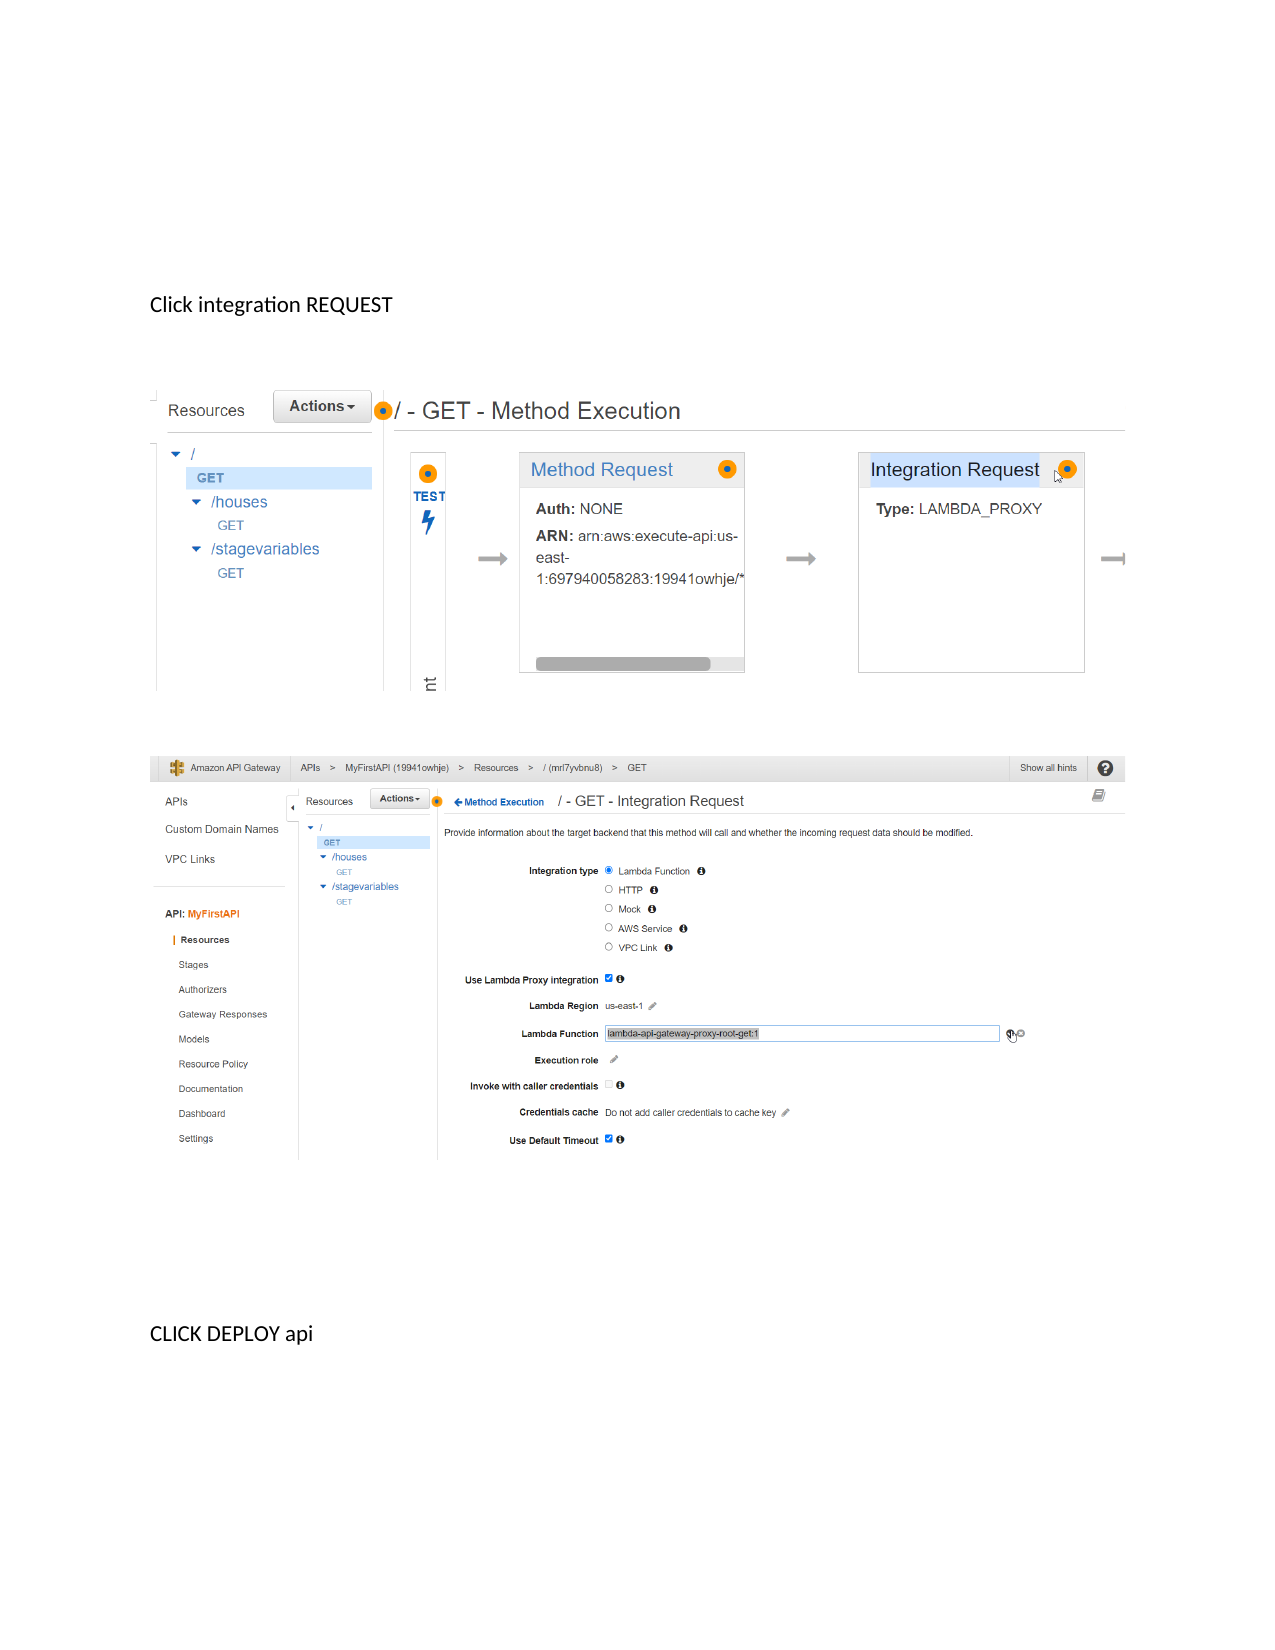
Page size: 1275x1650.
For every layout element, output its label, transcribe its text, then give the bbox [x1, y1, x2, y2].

text Click integration REQUEST [150, 291, 1125, 319]
picture [150, 384, 1125, 691]
text CLICK DEPLOY api [150, 1319, 1125, 1347]
picture [150, 756, 1125, 1160]
